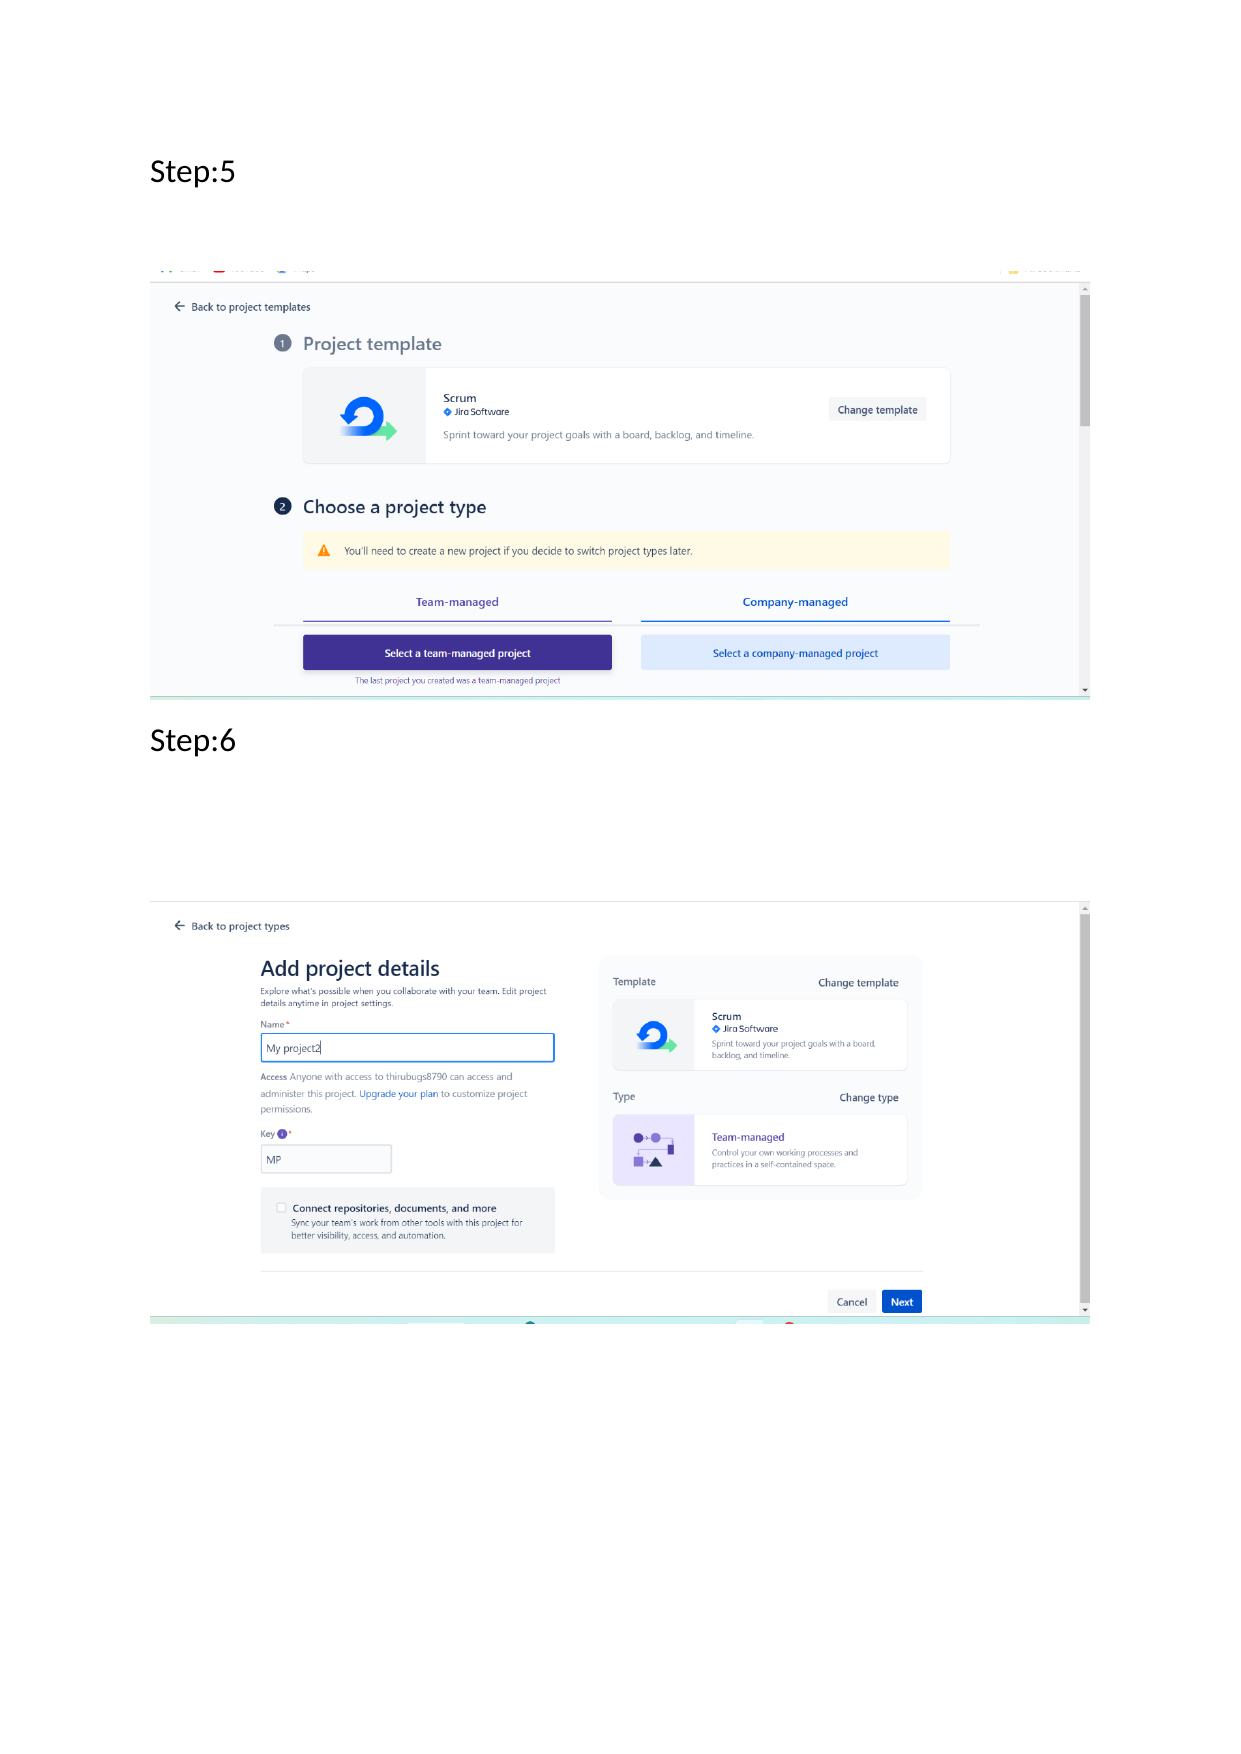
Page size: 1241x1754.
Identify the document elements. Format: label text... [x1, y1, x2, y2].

picture [150, 271, 1091, 700]
picture [150, 900, 1090, 1324]
text Step:6 [150, 719, 1090, 759]
text Step:5 [150, 150, 1090, 191]
